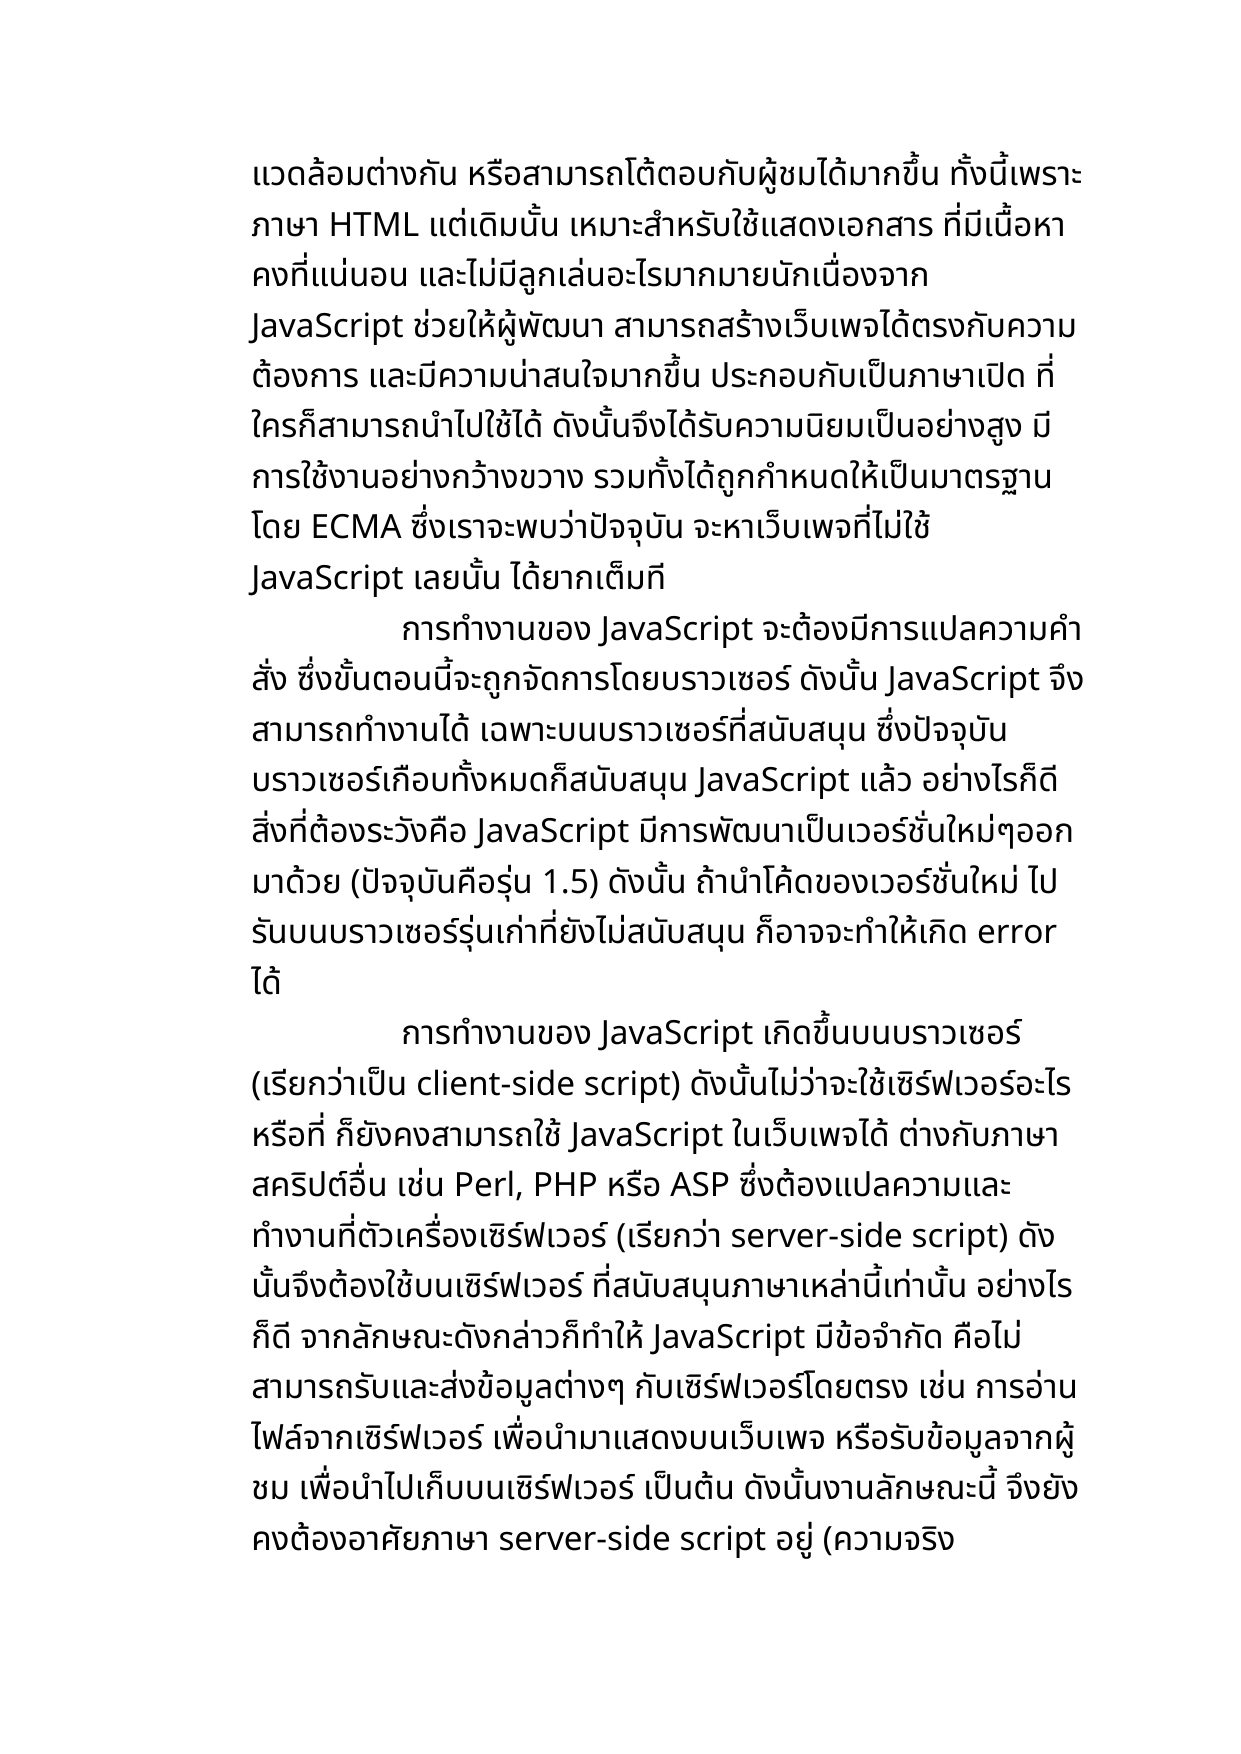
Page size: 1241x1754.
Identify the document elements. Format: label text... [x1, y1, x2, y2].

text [251, 150, 1090, 604]
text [251, 1009, 1090, 1565]
text การทำงานของ JavaScript จะต้องมีการแปลความคำสั่ง ซึ่งขั้นตอนนี้จะถูกจัดการโดยบราวเซอร์ ดังนั้น JavaScript จึงสามารถทำงานได้ เฉพาะบนบราวเซอร์ที่สนับสนุน ซึ่งปัจจุบันบราวเซอร์เกือบทั้งหมดก็สนับสนุน JavaScript แล้ว อย่างไรก็ดี สิ่งที่ต้องระวังคือ JavaScript มีการพัฒนาเป็นเวอร์ชั่นใหม่ๆออกมาด้วย (ปัจจุบันคือรุ่น 1.5) ดังนั้น ถ้านำโค้ดของเวอร์ชั่นใหม่ ไปรันบนบราวเซอร์รุ่นเก่าที่ยังไม่สนับสนุน ก็อาจจะทำให้เกิด error ได้ [251, 604, 1090, 1009]
